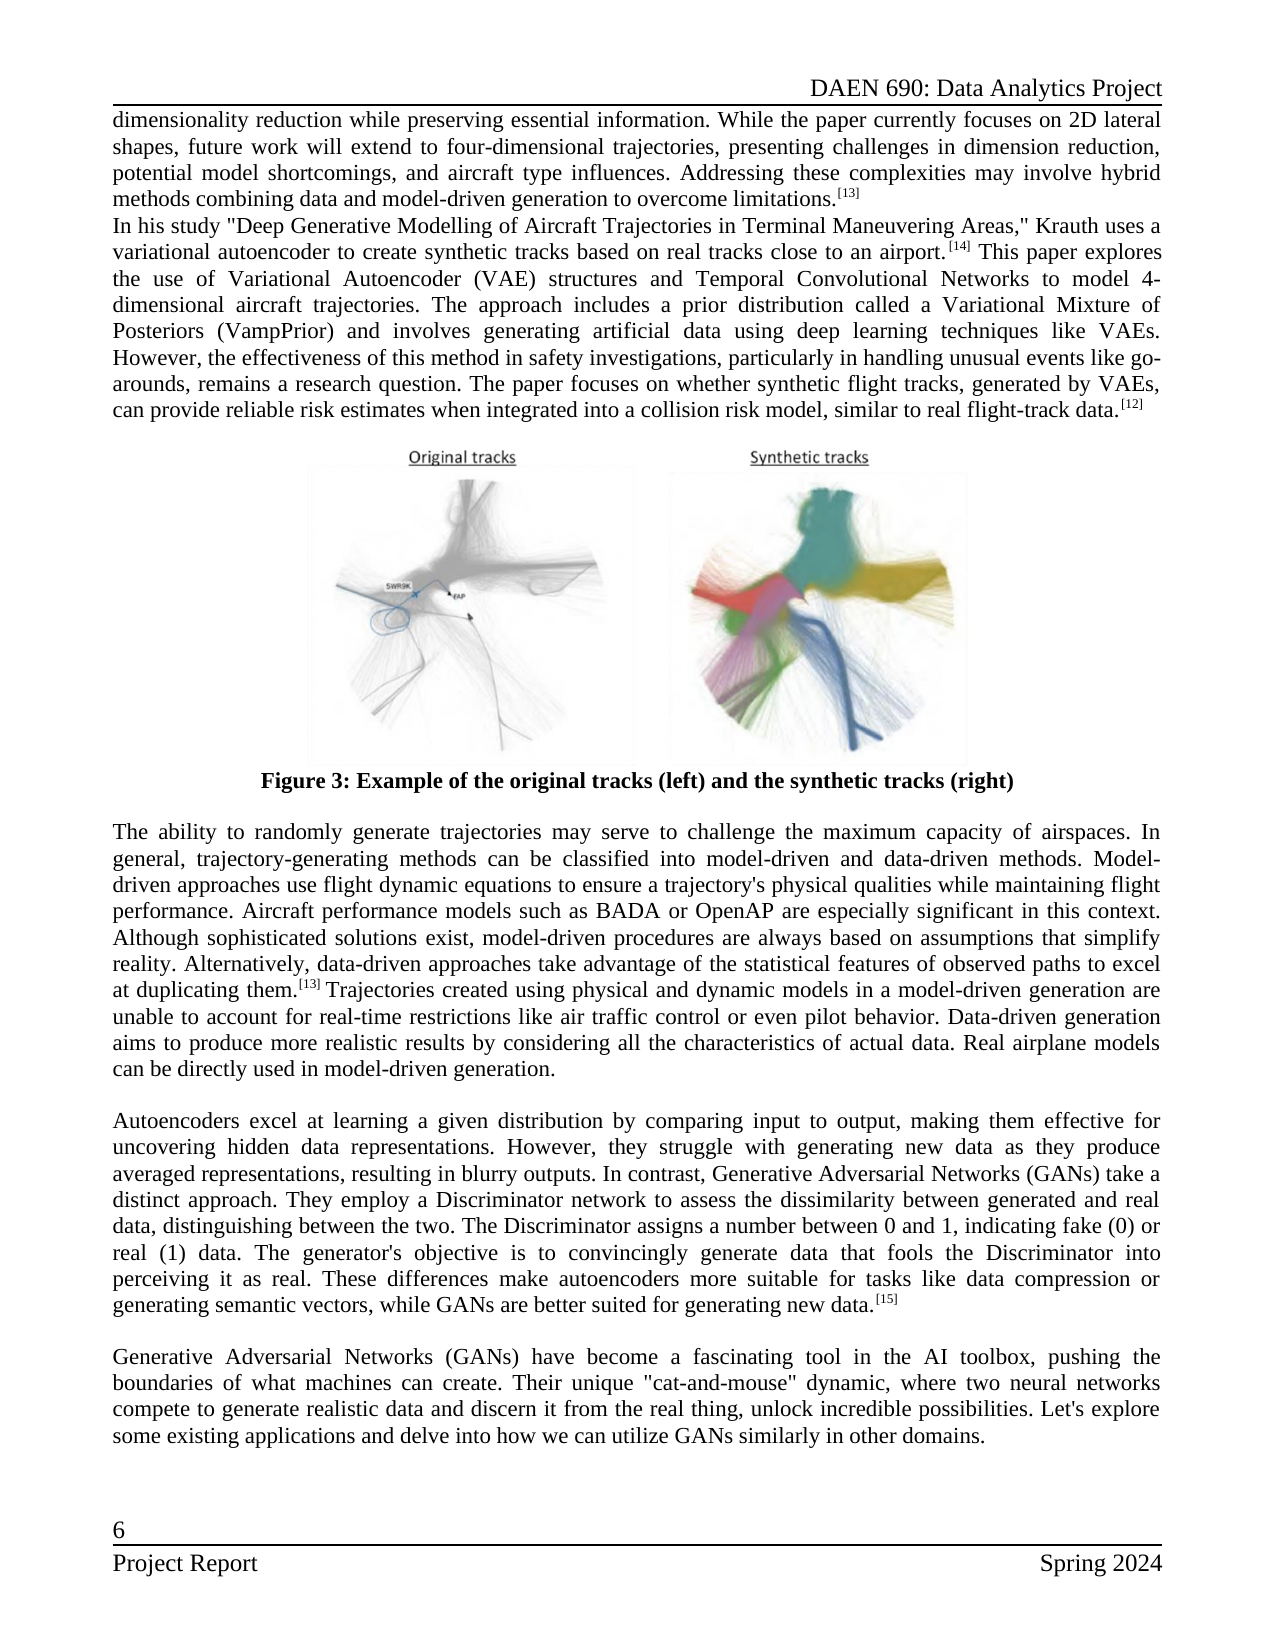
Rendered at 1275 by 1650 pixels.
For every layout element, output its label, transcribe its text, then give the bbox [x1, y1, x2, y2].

text Figure 3: Example of the original tracks (left) and the synthetic tracks (right) [112, 767, 1162, 793]
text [112, 106, 1162, 212]
picture [292, 422, 983, 767]
text In his study "Deep Generative Modelling of Aircraft Trajectories in Terminal Maneuvering Areas," Krauth uses a variational autoencoder to create synthetic tracks based on real tracks close to an airport.[14] This paper explores the use of Variational Autoencoder (VAE) structures and Temporal Convolutional Networks to model 4-dimensional aircraft trajectories. The approach includes a prior distribution called a Variational Mixture of Posteriors (VampPrior) and involves generating artificial data using deep learning techniques like VAEs. However, the effectiveness of this method in safety investigations, particularly in handling unusual events like go-arounds, remains a research question. The paper focuses on whether synthetic flight tracks, generated by VAEs, can provide reliable risk estimates when integrated into a collision risk model, similar to real flight-track data.[12] [112, 212, 1162, 423]
text Generative Adversarial Networks (GANs) have become a fascinating tool in the AI toolbox, pushing the boundaries of what machines can create. Their unique "cat-and-mouse" dynamic, where two neural networks compete to generate realistic data and discern it from the real thing, unlock incredible possibilities. Let's explore some existing applications and delve into how we can utilize GANs similarly in other domains. [112, 1343, 1162, 1448]
text The ability to randomly generate trajectories may serve to challenge the maximum capacity of airspaces. In general, trajectory-generating methods can be classified into model-driven and data-driven methods. Model-driven approaches use flight dynamic equations to ensure a trajectory's physical qualities while maintaining flight performance. Aircraft performance models such as BADA or OpenAP are especially significant in this context. Although sophisticated solutions exist, model-driven procedures are always based on assumptions that simplify reality. Alternatively, data-driven approaches take advantage of the statistical features of observed paths to excel at duplicating them.[13] Trajectories created using physical and dynamic models in a model-driven generation are unable to account for real-time restrictions like air traffic control or even pilot behavior. Data-driven generation aims to produce more realistic results by considering all the characteristics of actual data. Real airplane models can be directly used in model-driven generation. [112, 818, 1162, 1082]
text Autoencoders excel at learning a given distribution by comparing input to output, making them effective for uncovering hidden data representations. However, they struggle with generating new data as they produce averaged representations, resulting in blurry outputs. In contrast, Generative Adversarial Networks (GANs) take a distinct approach. They employ a Discriminator network to assess the dissimilarity between generated and real data, distinguishing between the two. The Discriminator assigns a number between 0 and 1, indicating fake (0) or real (1) data. The generator's objective is to convincingly generate data that fools the Discriminator into perceiving it as real. These differences make autoencoders more suitable for tasks like data compression or generating semantic vectors, while GANs are better suited for generating new data.[15] [112, 1107, 1162, 1318]
